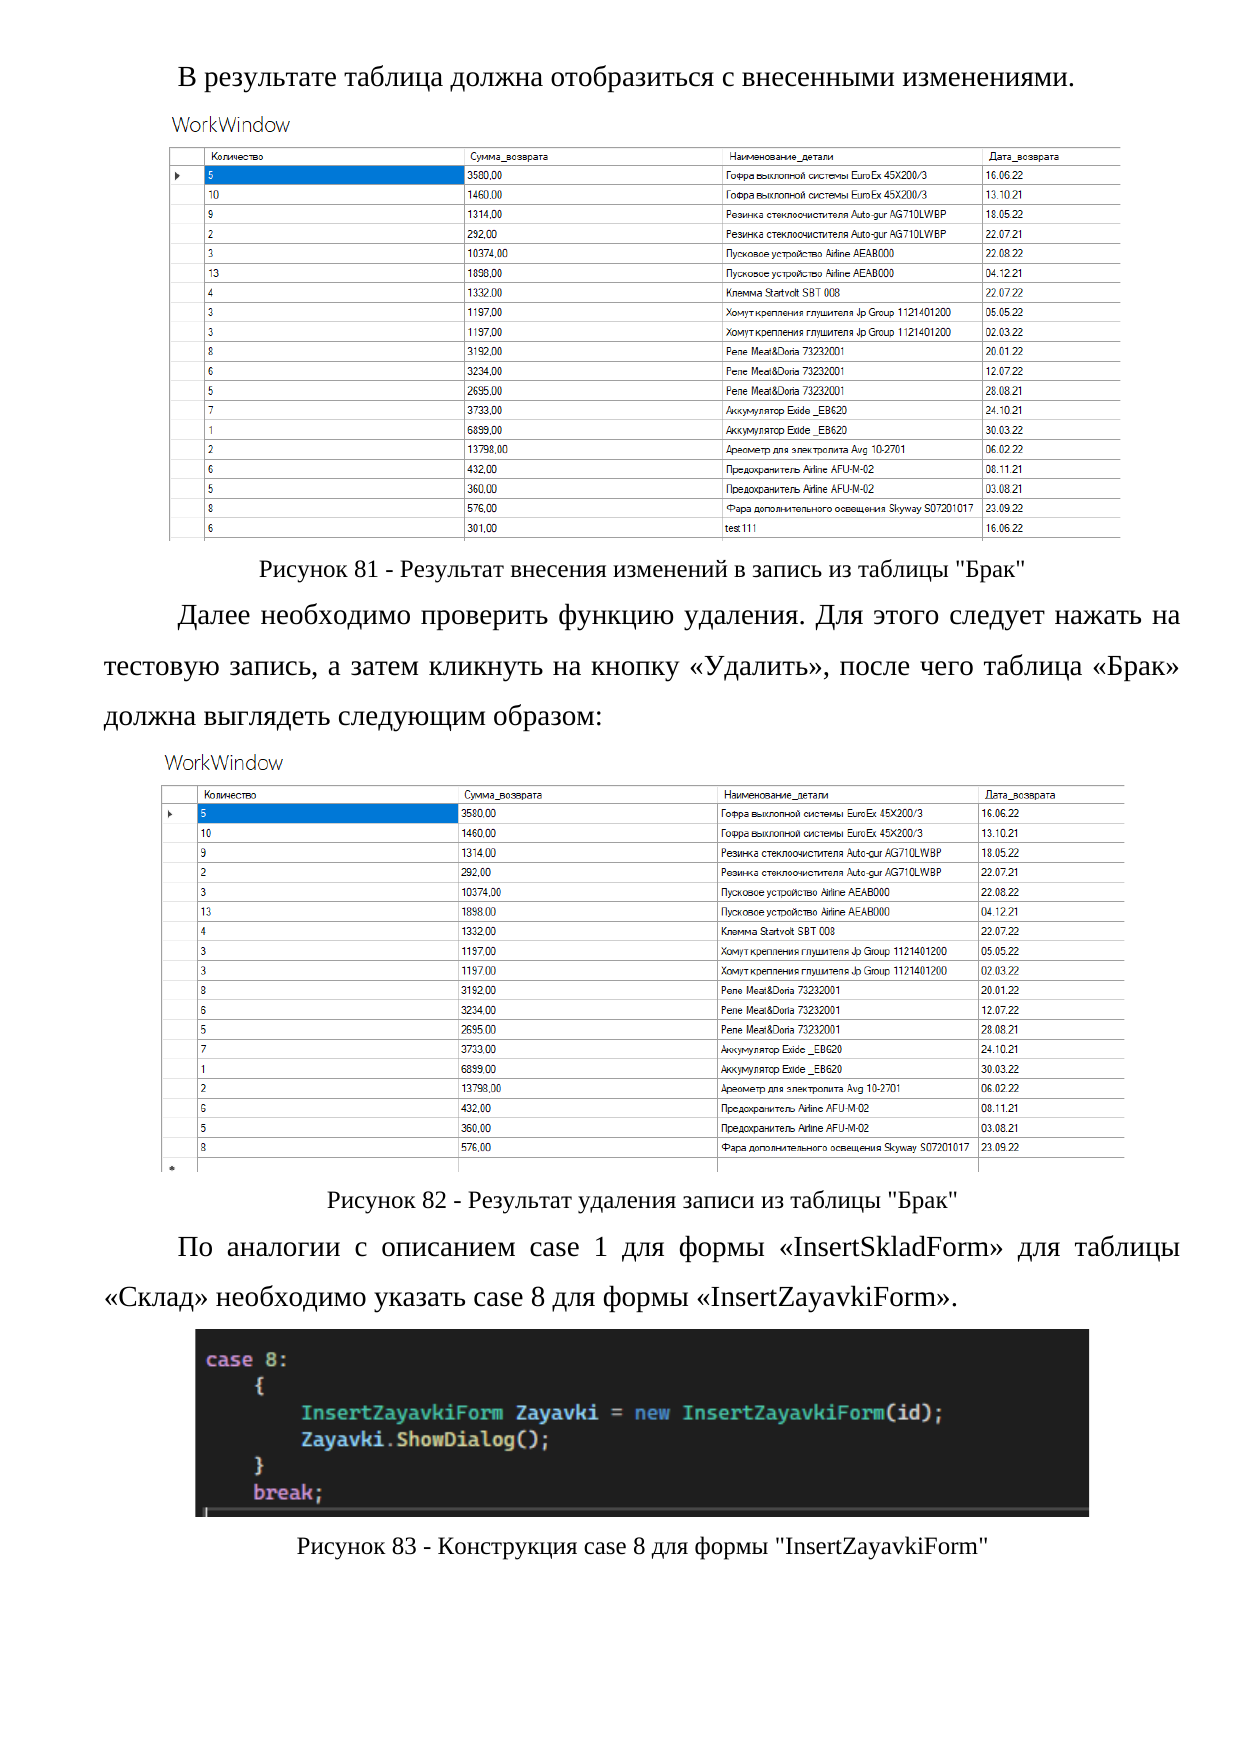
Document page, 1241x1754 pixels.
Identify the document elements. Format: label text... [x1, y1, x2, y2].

picture [164, 109, 1121, 541]
text В результате таблица должна отобразиться с внесенными изменениями. [103, 59, 1181, 93]
text Далее необходимо проверить функцию удаления. Для этого следует нажать на тестовую запись, а затем кликнуть на кнопку «Удалить», после чего таблица «Брак» должна выглядеть следующим образом: [103, 597, 1181, 732]
text По аналогии с описанием case 1 для формы «InsertSkladForm» для таблицы «Склад» необходимо указать case 8 для формы «InsertZayavkiForm». [103, 1229, 1181, 1312]
picture [160, 748, 1125, 1172]
picture [195, 1329, 1090, 1517]
